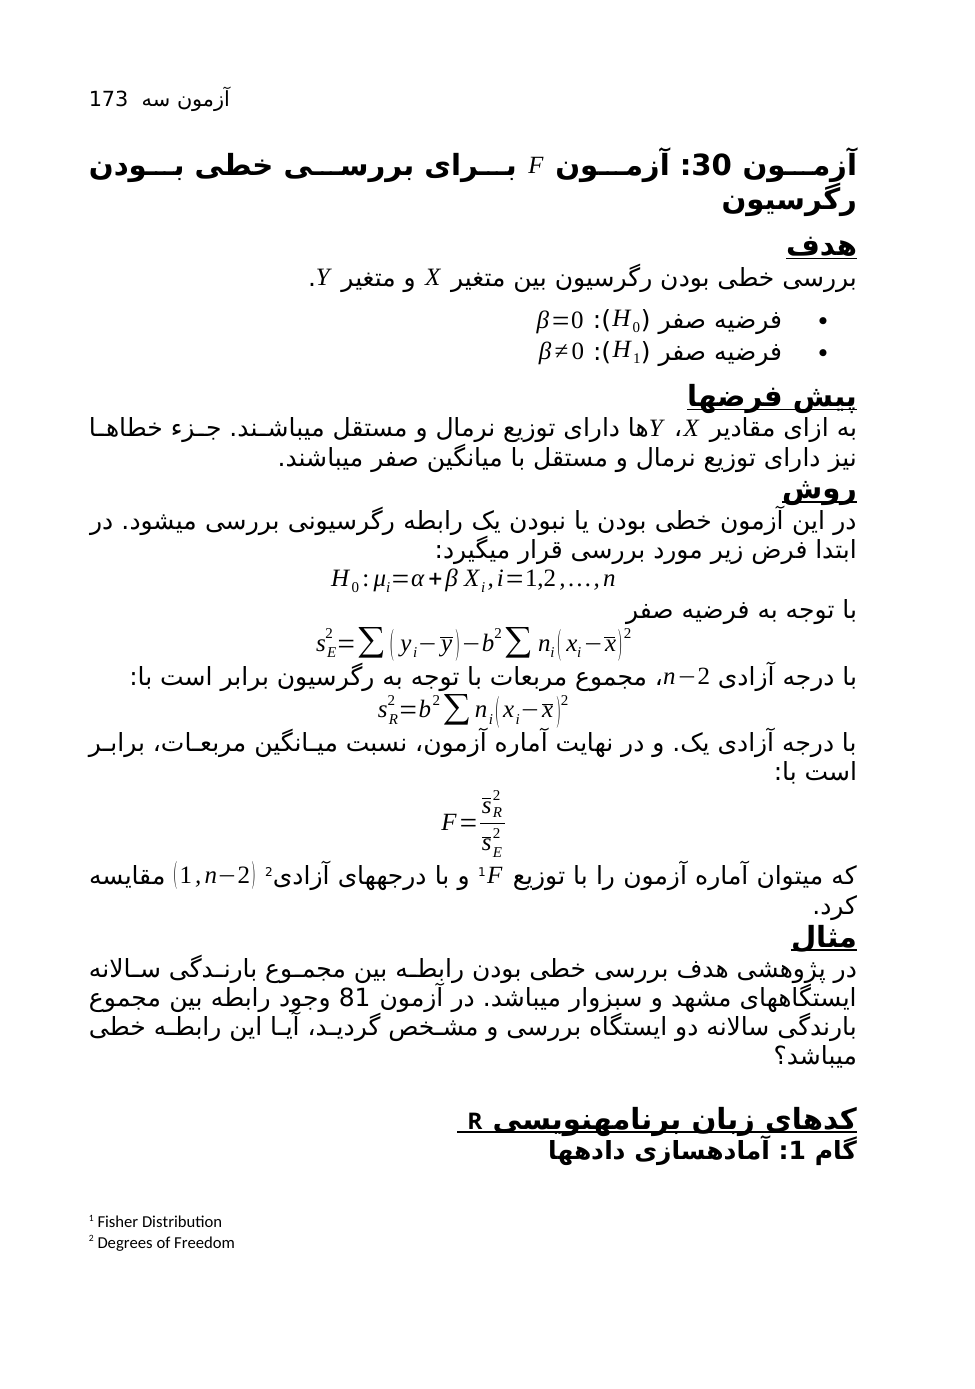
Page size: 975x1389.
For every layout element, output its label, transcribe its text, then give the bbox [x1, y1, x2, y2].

text بررسی خطی بودن رگرسیون بین متغیر و متغیر . [89, 263, 857, 292]
text پیش فرض‏ها [89, 379, 857, 413]
text در این آزمون خطی بودن یا نبودن یک رابطه رگرسیونی بررسی می‏شود. در ابتدا فرض زیر مورد بررسی قرار می‏گیرد: [89, 506, 857, 564]
list فرضیه صفر (): [89, 304, 819, 336]
text کدهای زبان برنامه‏نویسی R [89, 1102, 857, 1136]
subtitle آزمون 30: آزمون برای بررسی خطی بودن رگرسیون [89, 148, 857, 216]
text با درجه آزادی یک. و در نهایت آماره آزمون، نسبت میانگین مربعات، برابر است با: [89, 728, 857, 787]
text گام 1: آماده‏سازی داده‏ها [89, 1136, 857, 1165]
text با توجه به فرضیه صفر [89, 596, 857, 625]
text مثال [89, 920, 857, 954]
list فرضیه صفر (): [89, 336, 819, 367]
text در پژوهشی هدف بررسی خطی بودن رابطه بین مجموع بارندگی سالانه ایستگاه‏های مشهد و سبزوار می‏باشد. در آزمون 81 وجود رابطه بین مجموع بارندگی سالانه دو ایستگاه بررسی و مشخص گردید، آیا این رابطه خطی می‏باشد؟ [89, 954, 857, 1071]
text هدف [89, 229, 857, 263]
text به ازای مقادیر ، ها دارای توزیع نرمال و مستقل می‏باشند. جزء خطاها نیز دارای توزیع نرمال و مستقل با میانگین صفر می‏باشند. [89, 413, 857, 472]
text با درجه آزادی ، مجموع مربعات با توجه به رگرسیون برابر است با: [89, 662, 857, 691]
text روش [89, 472, 857, 506]
text که می‏توان آماره آزمون را با توزیع و با درجه‏های آزادی مقایسه کرد. [89, 860, 857, 920]
